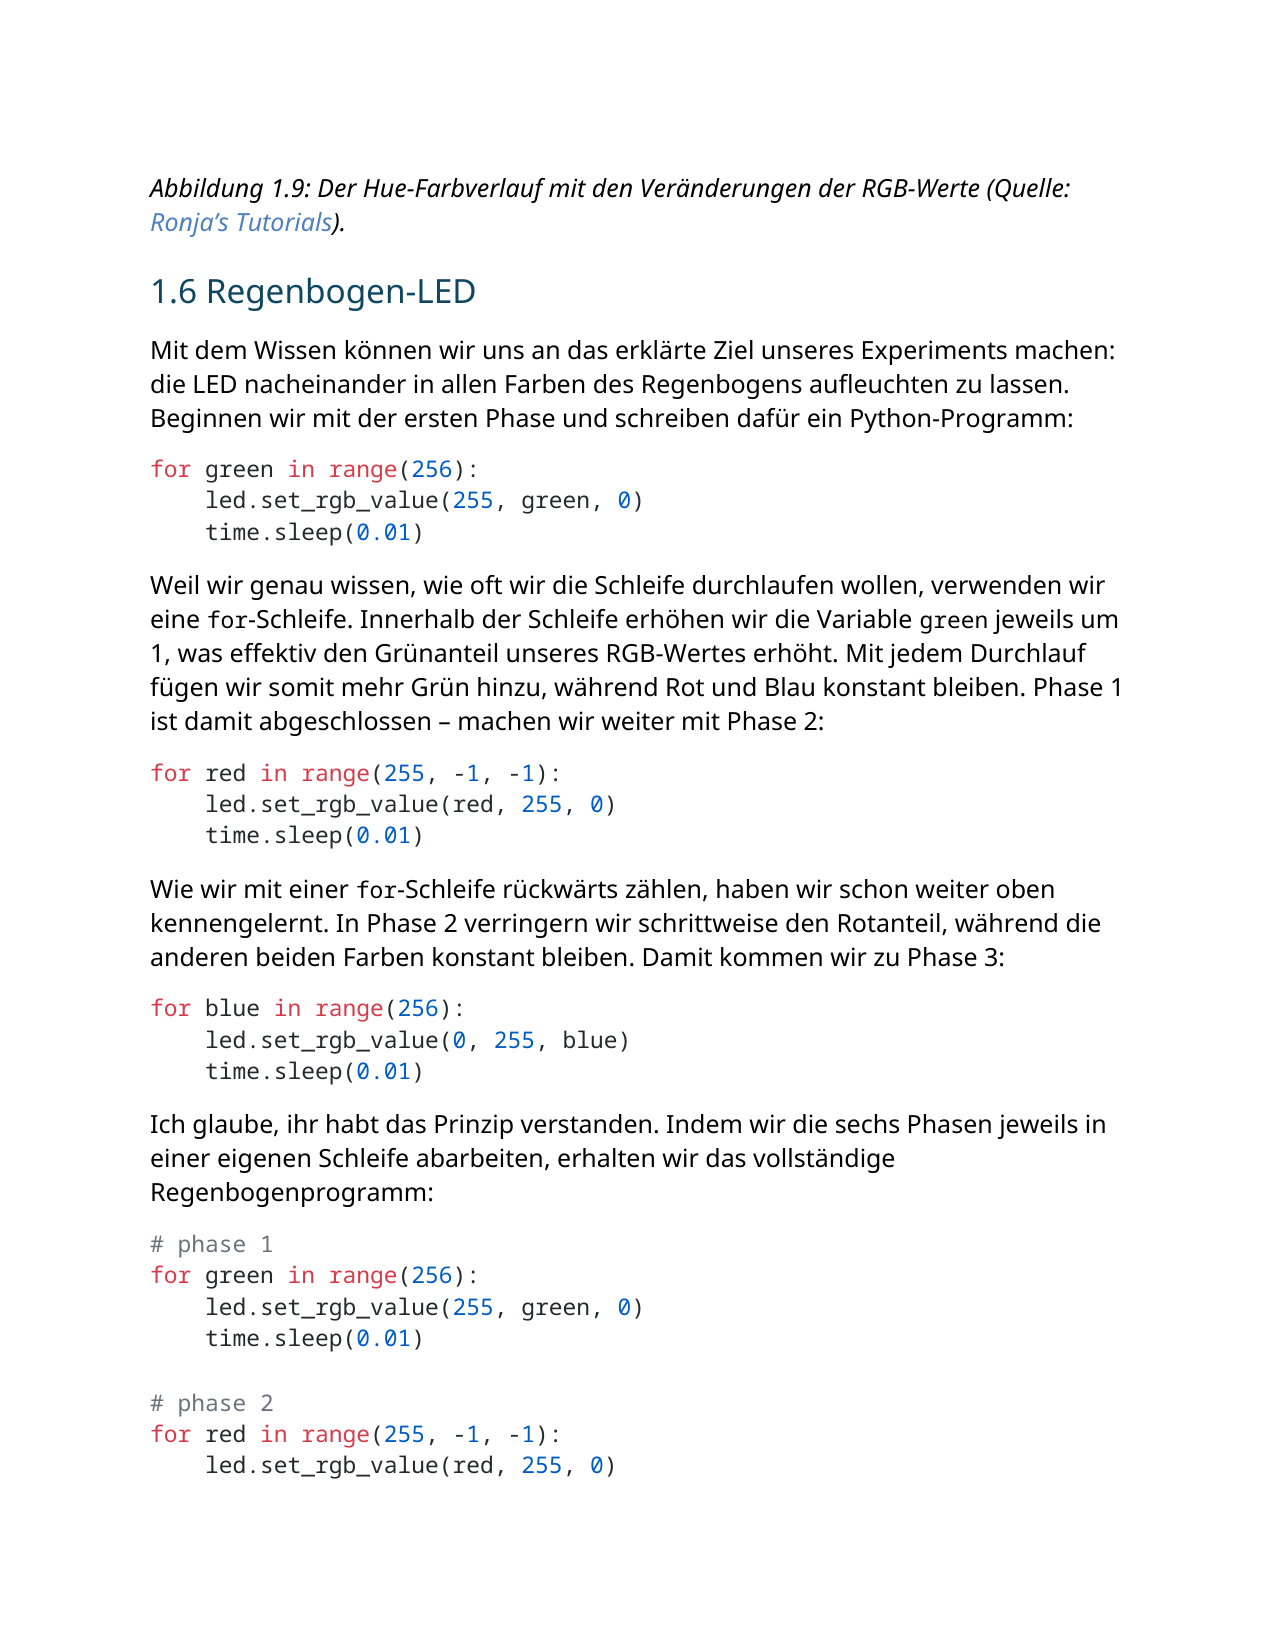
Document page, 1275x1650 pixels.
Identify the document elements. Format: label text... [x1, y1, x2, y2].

text Wie wir mit einer for-Schleife rückwärts zählen, haben wir schon weiter oben kennengelernt. In Phase 2 verringern wir schrittweise den Rotanteil, während die anderen beiden Farben konstant bleiben. Damit kommen wir zu Phase 3: [150, 871, 1125, 974]
text for red in range(255, -1, -1): led.set_rgb_value(red, 255, 0) time.sleep(0.01) [150, 757, 1125, 851]
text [150, 1228, 1125, 1481]
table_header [139, 150, 1114, 251]
text for green in range(256): led.set_rgb_value(255, green, 0) time.sleep(0.01) [150, 453, 1125, 547]
text Mit dem Wissen können wir uns an das erklärte Ziel unseres Experiments machen: die LED nacheinander in allen Farben des Regenbogens aufleuchten zu lassen. Beginnen wir mit der ersten Phase und schreiben dafür ein Python-Programm: [150, 332, 1125, 434]
text Weil wir genau wissen, wie oft wir die Schleife durchlaufen wollen, verwenden wir eine for-Schleife. Innerhalb der Schleife erhöhen wir die Variable green jeweils um 1, was effektiv den Grünanteil unseres RGB-Wertes erhöht. Mit jedem Durchlauf fügen wir somit mehr Grün hinzu, während Rot und Blau konstant bleiben. Phase 1 ist damit abgeschlossen – machen wir weiter mit Phase 2: [150, 568, 1125, 738]
text for blue in range(256): led.set_rgb_value(0, 255, blue) time.sleep(0.01) [150, 992, 1125, 1086]
subtitle 1.6 Regenbogen-LED [150, 268, 1125, 313]
text Ich glaube, ihr habt das Prinzip verstanden. Indem wir die sechs Phasen jeweils in einer eigenen Schleife abarbeiten, erhalten wir das vollständige Regenbogenprogramm: [150, 1107, 1125, 1209]
